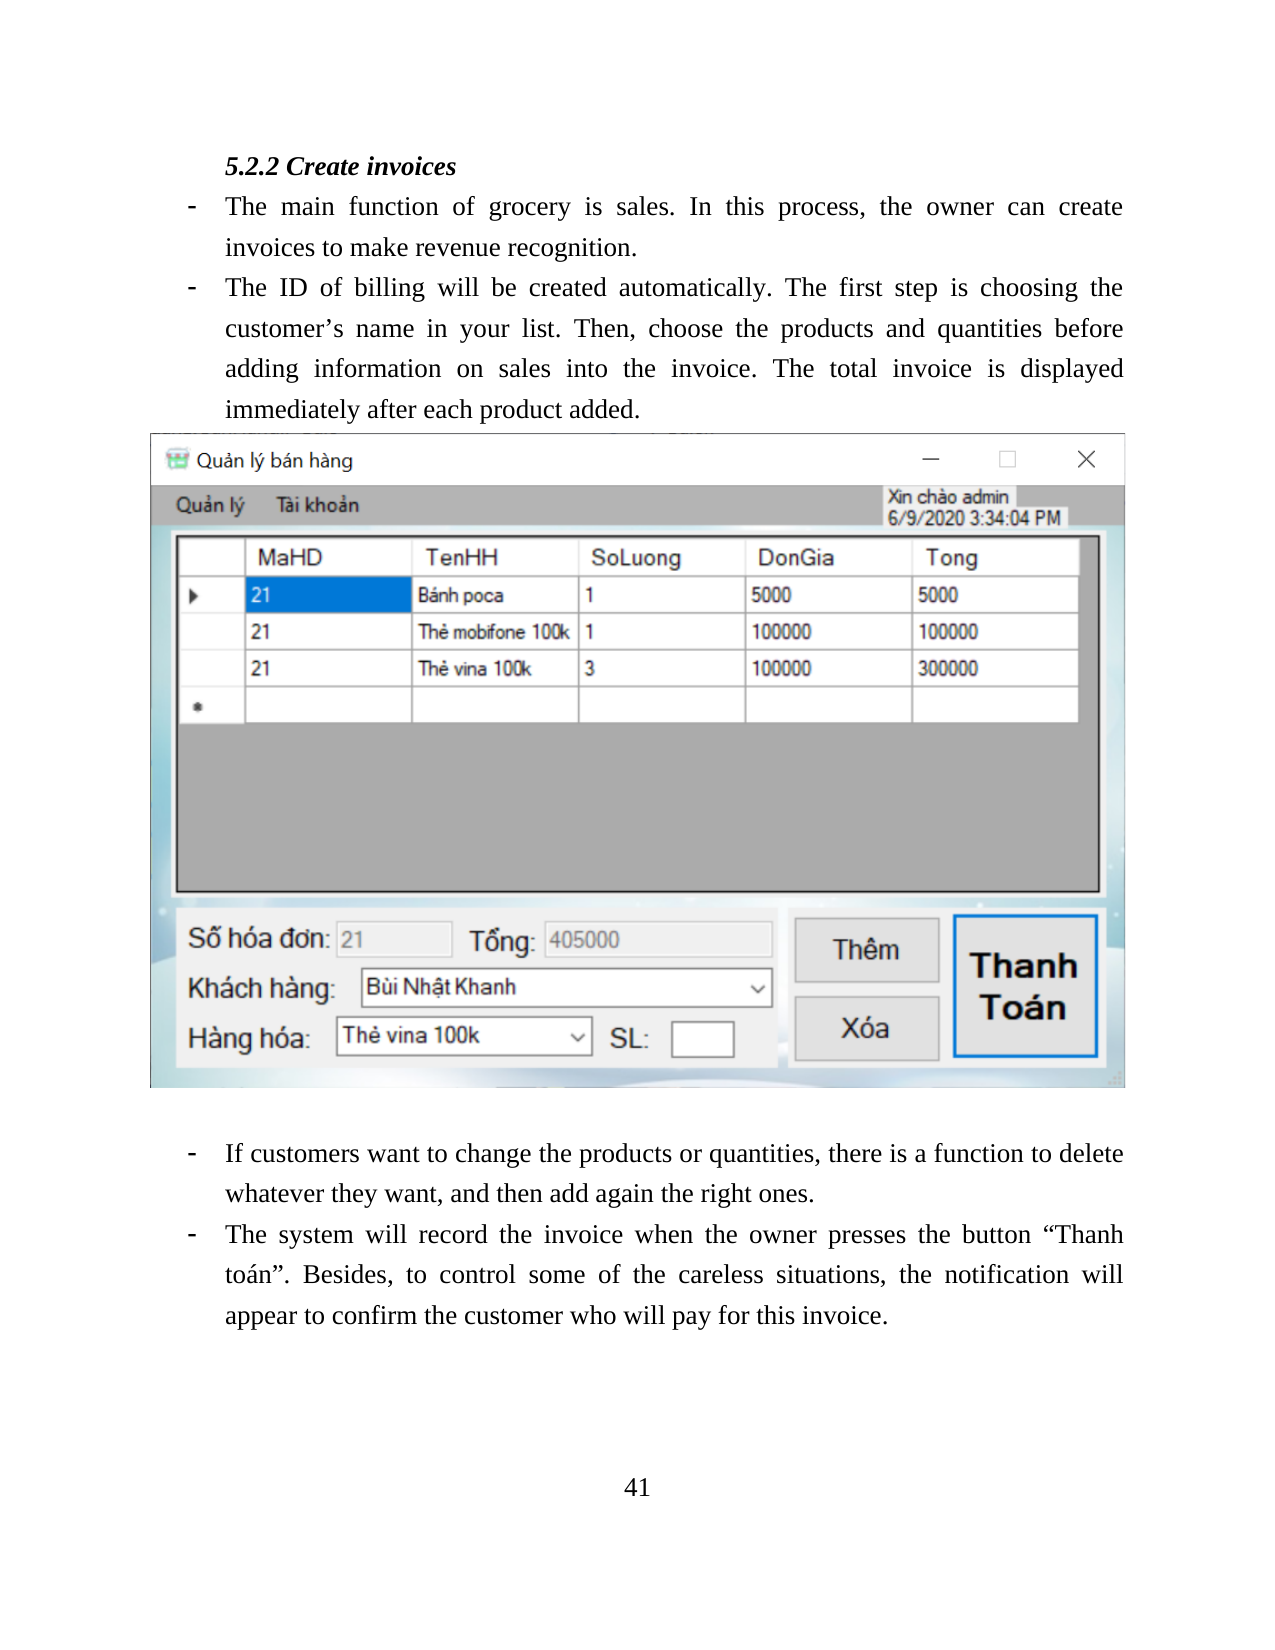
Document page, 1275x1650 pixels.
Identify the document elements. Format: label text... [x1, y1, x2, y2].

list The system will record the invoice when the owner presses the button “Thanh toán”. Besides, to control some of the careless situations, the notification will appear to confirm the customer who will pay for this invoice. [187, 1218, 1125, 1330]
subtitle 5.2.2 Create invoices [150, 150, 1125, 181]
picture [150, 433, 1125, 1088]
list The main function of grocery is sales. In this process, the owner can create invoices to make revenue recognition. [187, 190, 1125, 262]
list If customers want to change the products or quantities, there is a function to delete whatever they want, and then add again the right ones. [187, 1137, 1125, 1208]
list The ID of billing will be created automatically. The first step is choosing the customer’s name in your list. Then, choose the products and quantities before adding information on sales into the invoice. The total invoice is displayed immediately after each product added. [187, 271, 1125, 424]
